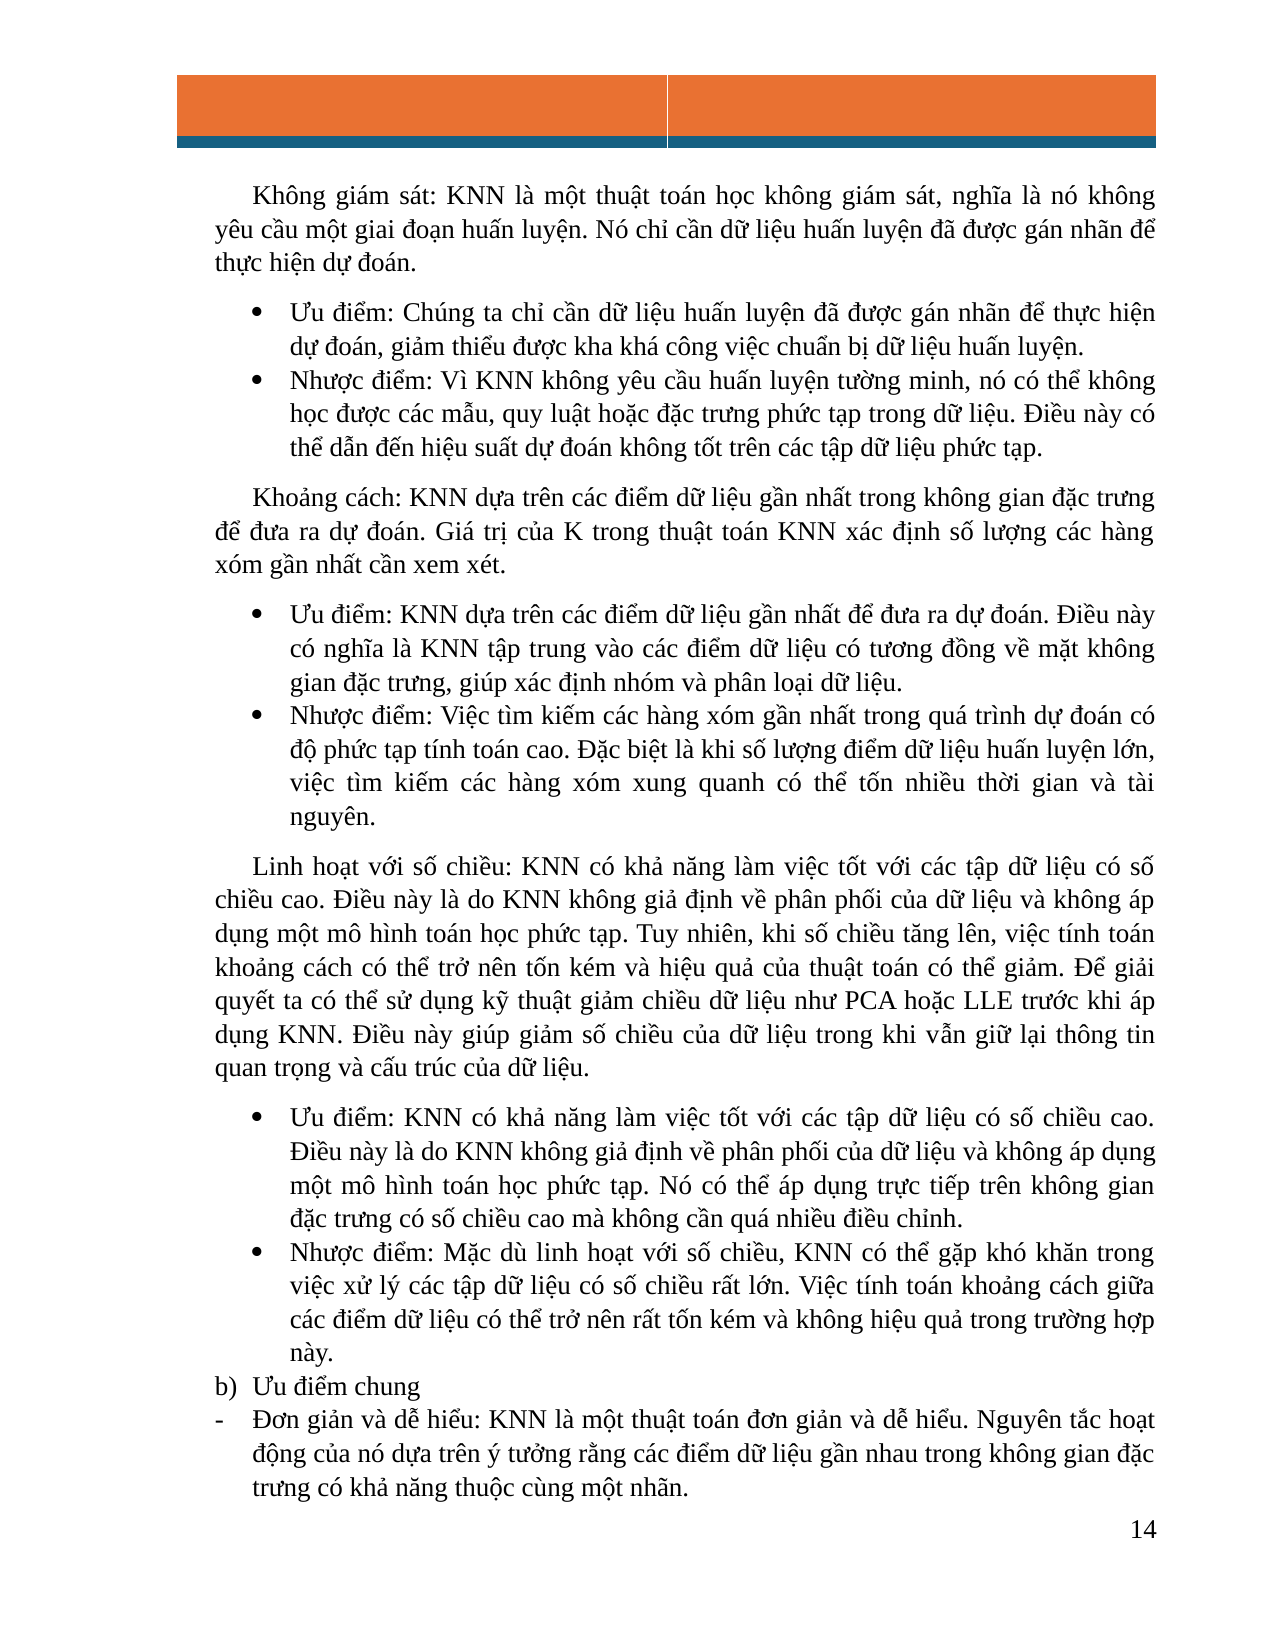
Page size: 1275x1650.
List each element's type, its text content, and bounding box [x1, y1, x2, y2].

list Ưu điểm: KNN dựa trên các điểm dữ liệu gần nhất để đưa ra dự đoán. Điều này có nghĩa là KNN tập trung vào các điểm dữ liệu có tương đồng về mặt không gian đặc trưng, giúp xác định nhóm và phân loại dữ liệu. [252, 598, 1156, 697]
text Khoảng cách: KNN dựa trên các điểm dữ liệu gần nhất trong không gian đặc trưng để đưa ra dự đoán. Giá trị của K trong thuật toán KNN xác định số lượng các hàng xóm gần nhất cần xem xét. [214, 481, 1156, 579]
list Ưu điểm chung [214, 1370, 1156, 1401]
list Nhược điểm: Việc tìm kiếm các hàng xóm gần nhất trong quá trình dự đoán có độ phức tạp tính toán cao. Đặc biệt là khi số lượng điểm dữ liệu huấn luyện lớn, việc tìm kiếm các hàng xóm xung quanh có thể tốn nhiều thời gian và tài nguyên. [252, 699, 1156, 831]
list Đơn giản và dễ hiểu: KNN là một thuật toán đơn giản và dễ hiểu. Nguyên tắc hoạt động của nó dựa trên ý tưởng rằng các điểm dữ liệu gần nhau trong không gian đặc trưng có khả năng thuộc cùng một nhãn. [214, 1404, 1156, 1502]
text Không giám sát: KNN là một thuật toán học không giám sát, nghĩa là nó không yêu cầu một giai đoạn huấn luyện. Nó chỉ cần dữ liệu huấn luyện đã được gán nhãn để thực hiện dự đoán. [214, 179, 1156, 277]
list Nhược điểm: Mặc dù linh hoạt với số chiều, KNN có thể gặp khó khăn trong việc xử lý các tập dữ liệu có số chiều rất lớn. Việc tính toán khoảng cách giữa các điểm dữ liệu có thể trở nên rất tốn kém và không hiệu quả trong trường hợp này. [252, 1236, 1156, 1368]
list Nhược điểm: Vì KNN không yêu cầu huấn luyện tường minh, nó có thể không học được các mẫu, quy luật hoặc đặc trưng phức tạp trong dữ liệu. Điều này có thể dẫn đến hiệu suất dự đoán không tốt trên các tập dữ liệu phức tạp. [252, 364, 1156, 462]
list Ưu điểm: KNN có khả năng làm việc tốt với các tập dữ liệu có số chiều cao. Điều này là do KNN không giả định về phân phối của dữ liệu và không áp dụng một mô hình toán học phức tạp. Nó có thể áp dụng trực tiếp trên không gian đặc trưng có số chiều cao mà không cần quá nhiều điều chỉnh. [252, 1102, 1156, 1233]
text Linh hoạt với số chiều: KNN có khả năng làm việc tốt với các tập dữ liệu có số chiều cao. Điều này là do KNN không giả định về phân phối của dữ liệu và không áp dụng một mô hình toán học phức tạp. Tuy nhiên, khi số chiều tăng lên, việc tính toán khoảng cách có thể trở nên tốn kém và hiệu quả của thuật toán có thể giảm. Để giải quyết ta có thể sử dụng kỹ thuật giảm chiều dữ liệu như PCA hoặc LLE trước khi áp dụng KNN. Điều này giúp giảm số chiều của dữ liệu trong khi vẫn giữ lại thông tin quan trọng và cấu trúc của dữ liệu. [214, 850, 1156, 1082]
list Ưu điểm: Chúng ta chỉ cần dữ liệu huấn luyện đã được gán nhãn để thực hiện dự đoán, giảm thiểu được kha khá công việc chuẩn bị dữ liệu huấn luyện. [252, 297, 1156, 361]
